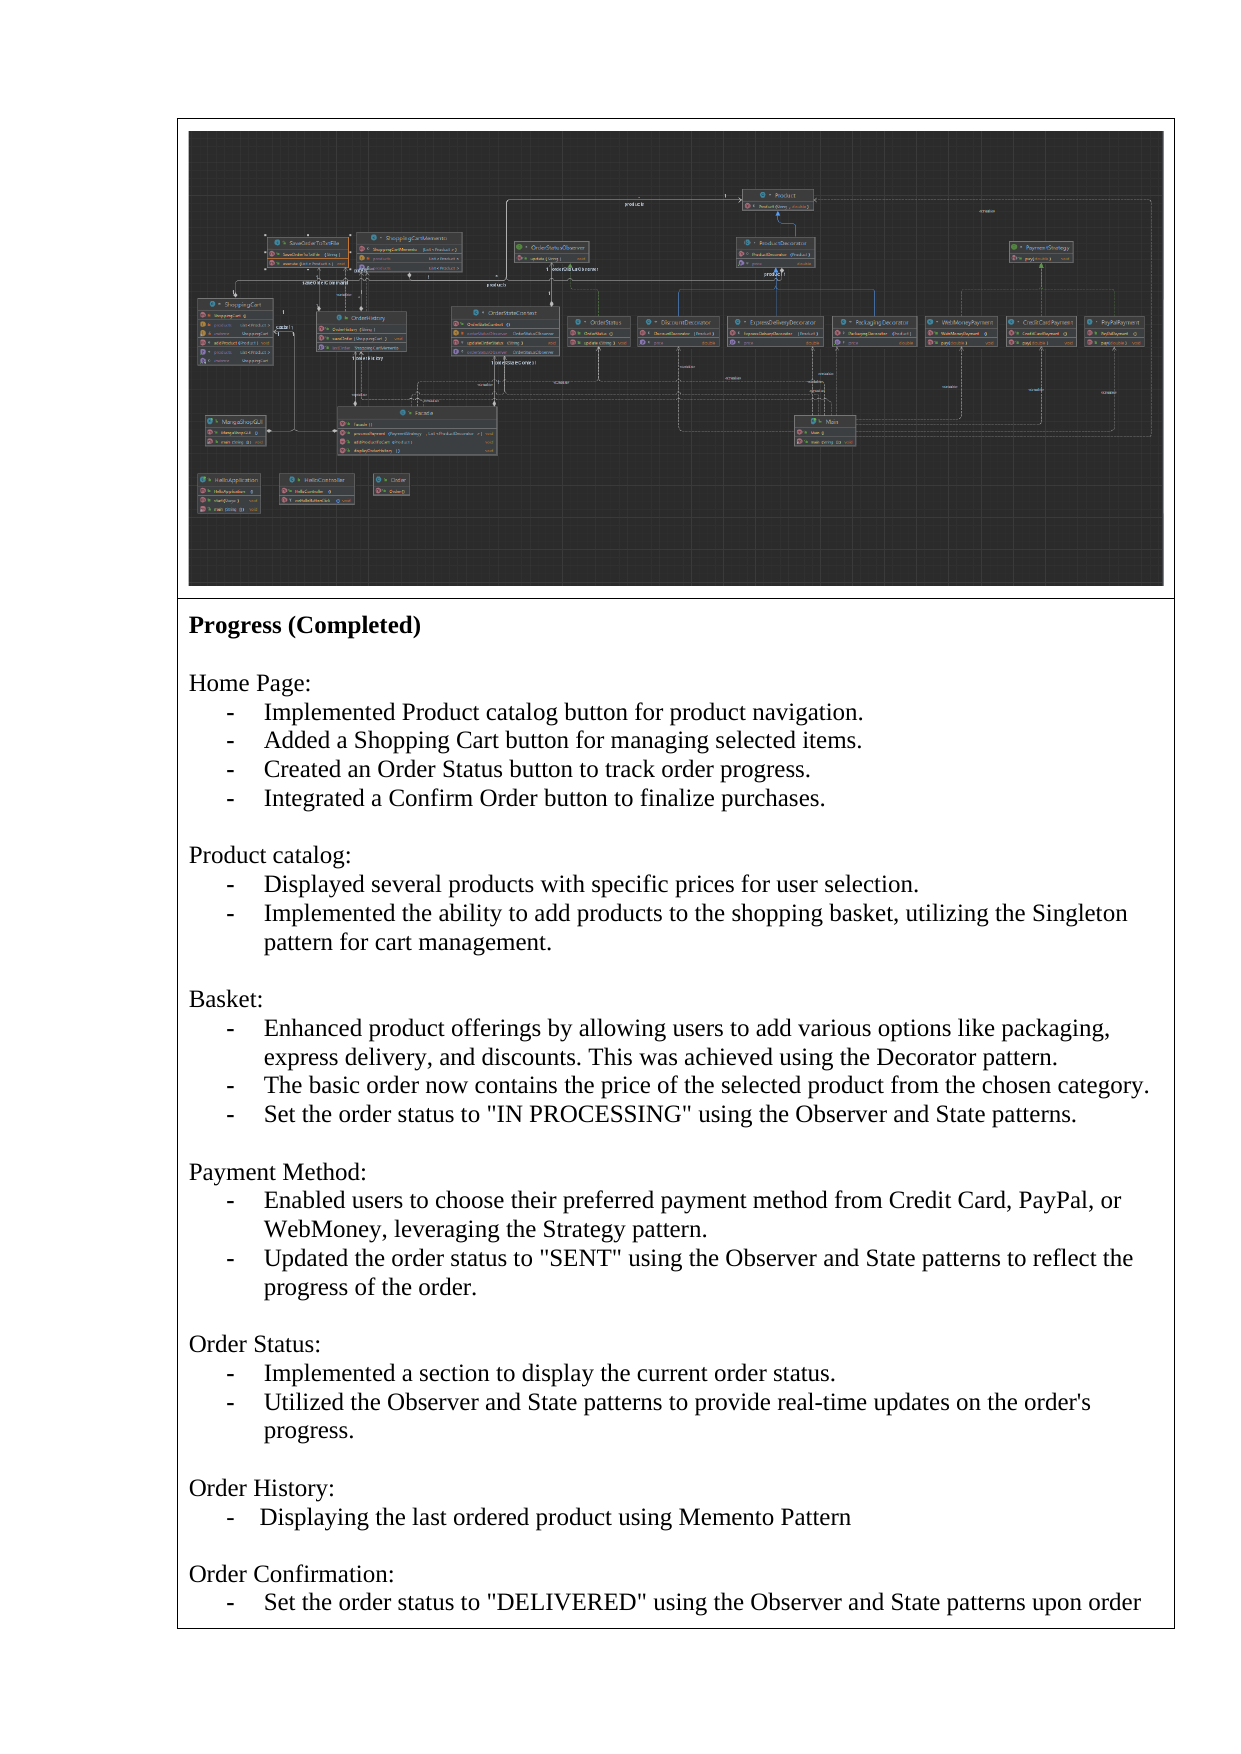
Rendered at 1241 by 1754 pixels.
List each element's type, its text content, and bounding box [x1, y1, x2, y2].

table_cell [178, 599, 1174, 1628]
table_cell [1175, 118, 1180, 598]
table_cell [1175, 598, 1180, 1628]
picture [188, 131, 1164, 586]
table_cell ER Diagram [178, 119, 1174, 598]
